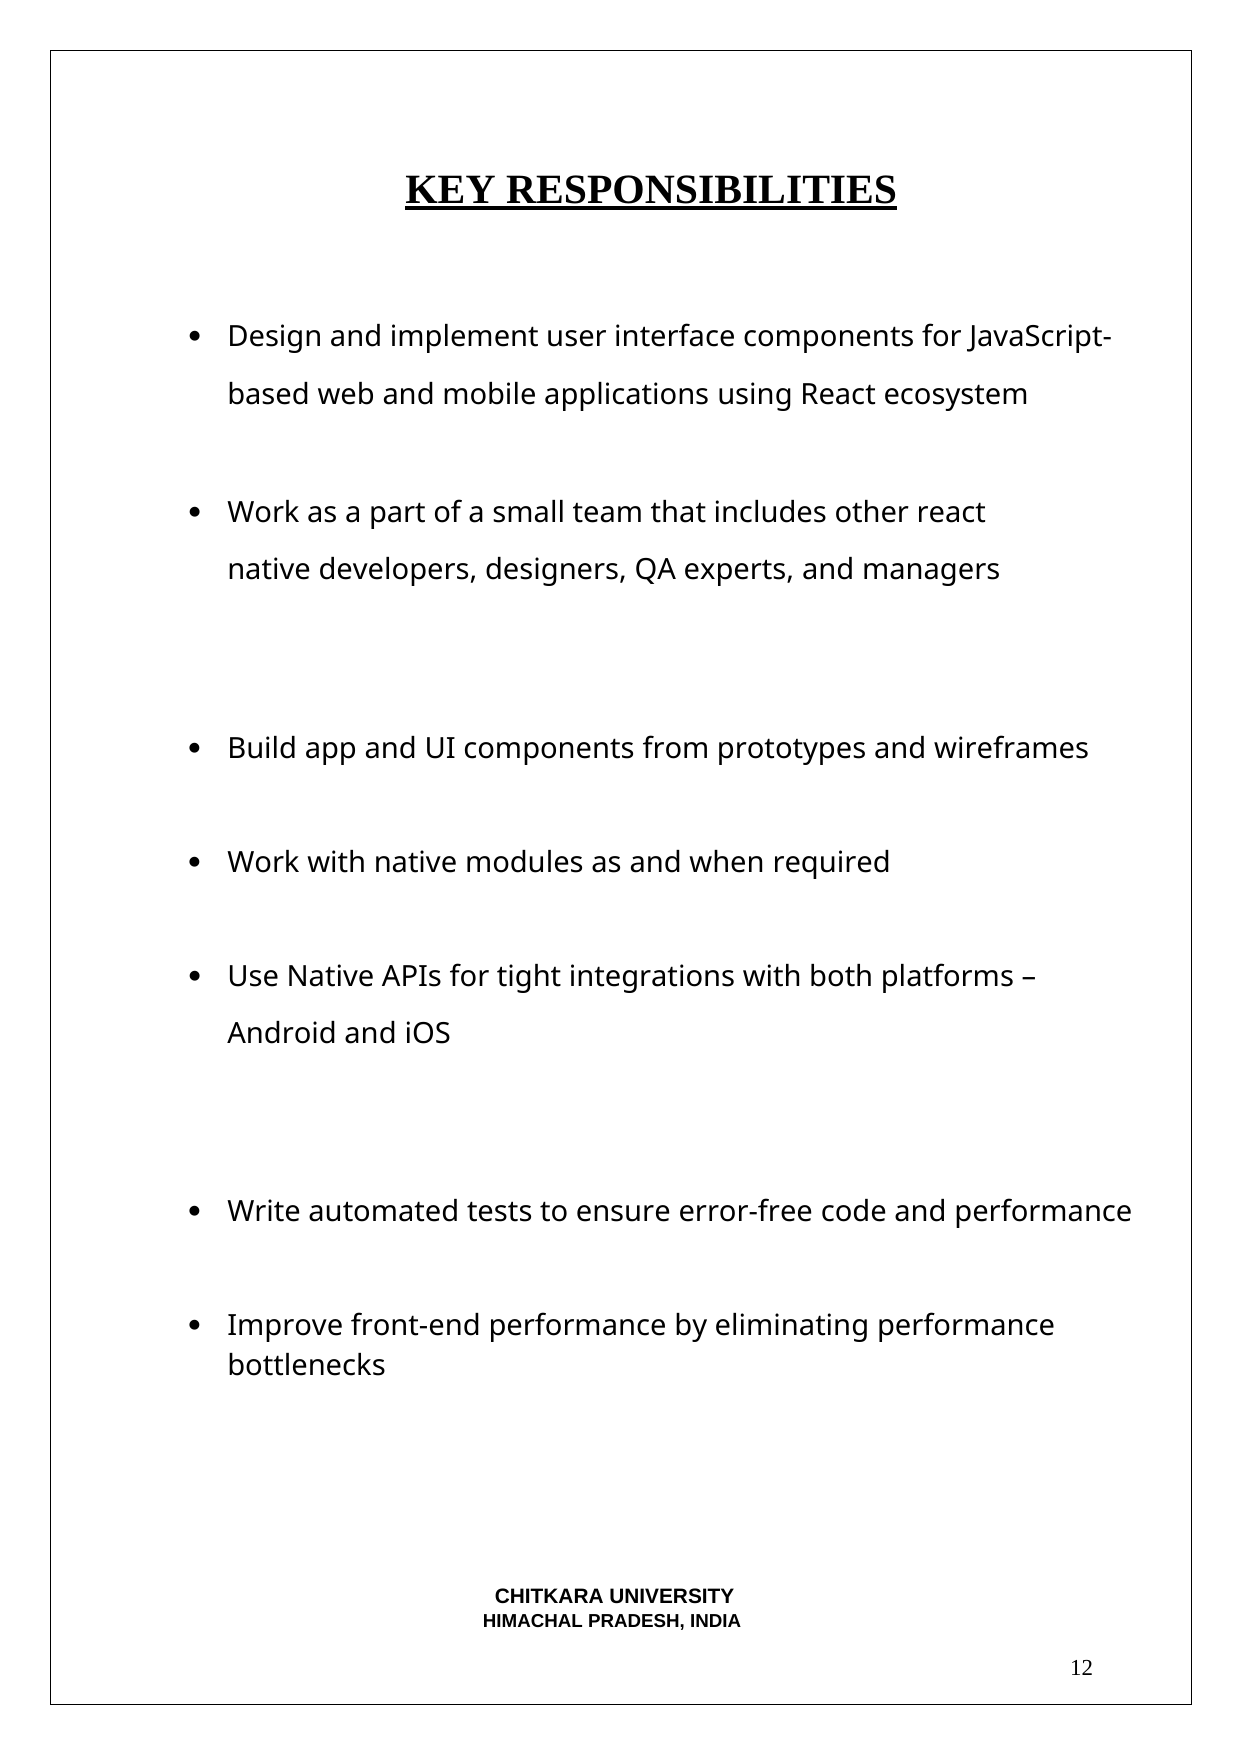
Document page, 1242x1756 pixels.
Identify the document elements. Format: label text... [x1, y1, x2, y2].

list Use Native APIs for tight integrations with both platforms – Android and iOS [189, 955, 1148, 1052]
list Work with native modules as and when required [189, 841, 1171, 881]
list Design and implement user interface components for JavaScript-based web and mobile applications using React ecosystem [189, 316, 1147, 413]
list Build app and UI components from prototypes and wireframes [189, 727, 1171, 767]
list Write automated tests to ensure error-free code and performance [189, 1190, 1171, 1230]
list Improve front-end performance by eliminating performance bottlenecks [189, 1304, 1171, 1384]
subtitle KEY RESPONSIBILITIES [277, 164, 1025, 212]
list Work as a part of a small team that includes other react native developers, designers, QA experts, and managers [189, 491, 1029, 588]
